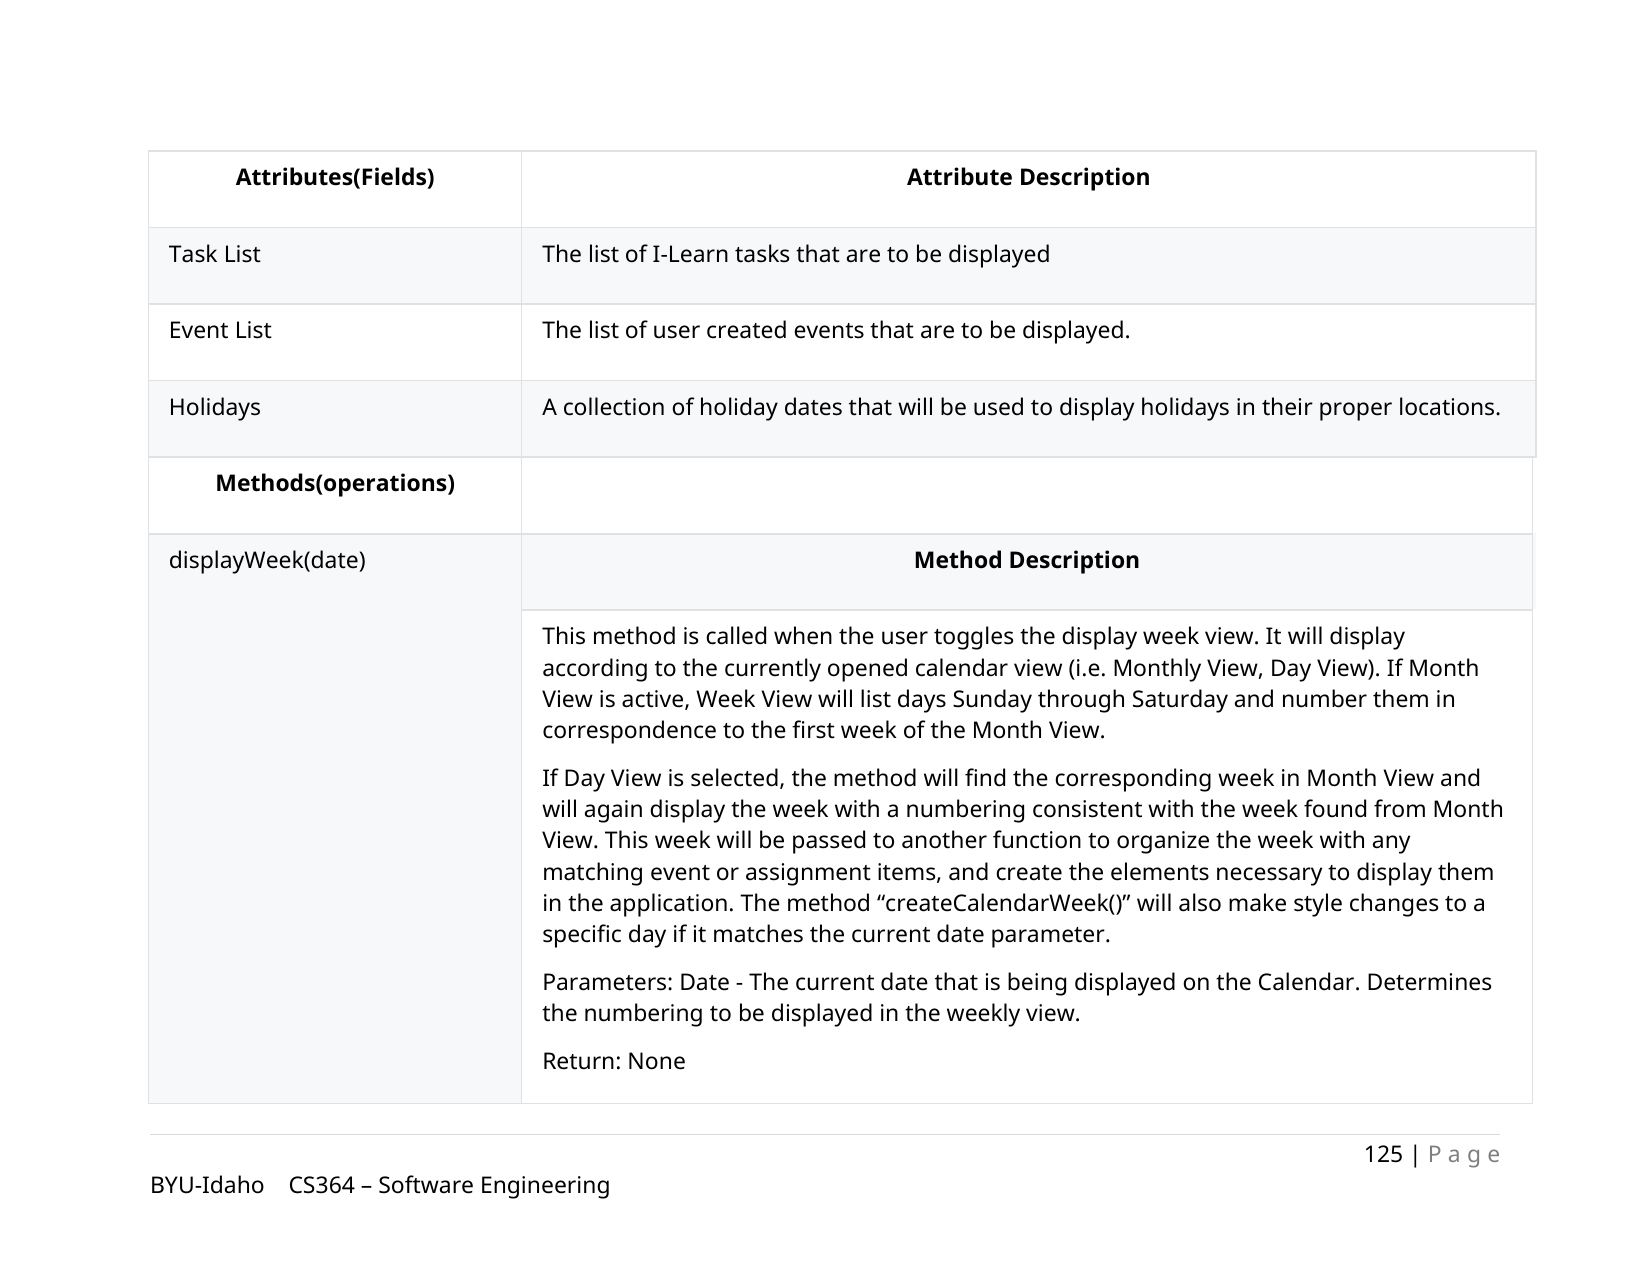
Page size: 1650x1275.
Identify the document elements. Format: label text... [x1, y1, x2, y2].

table_cell displayWeek(date) [149, 535, 521, 1103]
table_cell This method is called when the user toggles the display week view. It will display according to the currently opened calendar view (i.e. Monthly View, Day View). If Month View is active, Week View will list days Sunday through Saturday and number them in correspondence to the first week of the Month View. If Day View is selected, the method will find the corresponding week in Month View and will again display the week with a numbering consistent with the week found from Month View. This week will be passed to another function to organize the week with any matching event or assignment items, and create the elements necessary to display them in the application. The method “createCalendarWeek()” will also make style changes to a specific day if it matches the current date parameter. Parameters: Date - The current date that is being displayed on the Calendar. Determines the numbering to be displayed in the weekly view. Return: None [522, 611, 1532, 1103]
table_cell Task List [149, 228, 521, 303]
table_cell Methods(operations) [149, 458, 521, 533]
table_cell The list of user created events that are to be displayed. [522, 305, 1535, 380]
table_cell Attribute Description [522, 152, 1535, 227]
table_cell Method Description [522, 535, 1532, 609]
table_cell Holidays [149, 381, 521, 456]
table_cell The list of I-Learn tasks that are to be displayed [522, 228, 1535, 303]
table_cell Event List [149, 305, 521, 380]
table_cell [522, 458, 1532, 533]
table_cell A collection of holiday dates that will be used to display holidays in their proper locations. [522, 381, 1535, 456]
table_cell Attributes(Fields) [149, 152, 521, 227]
